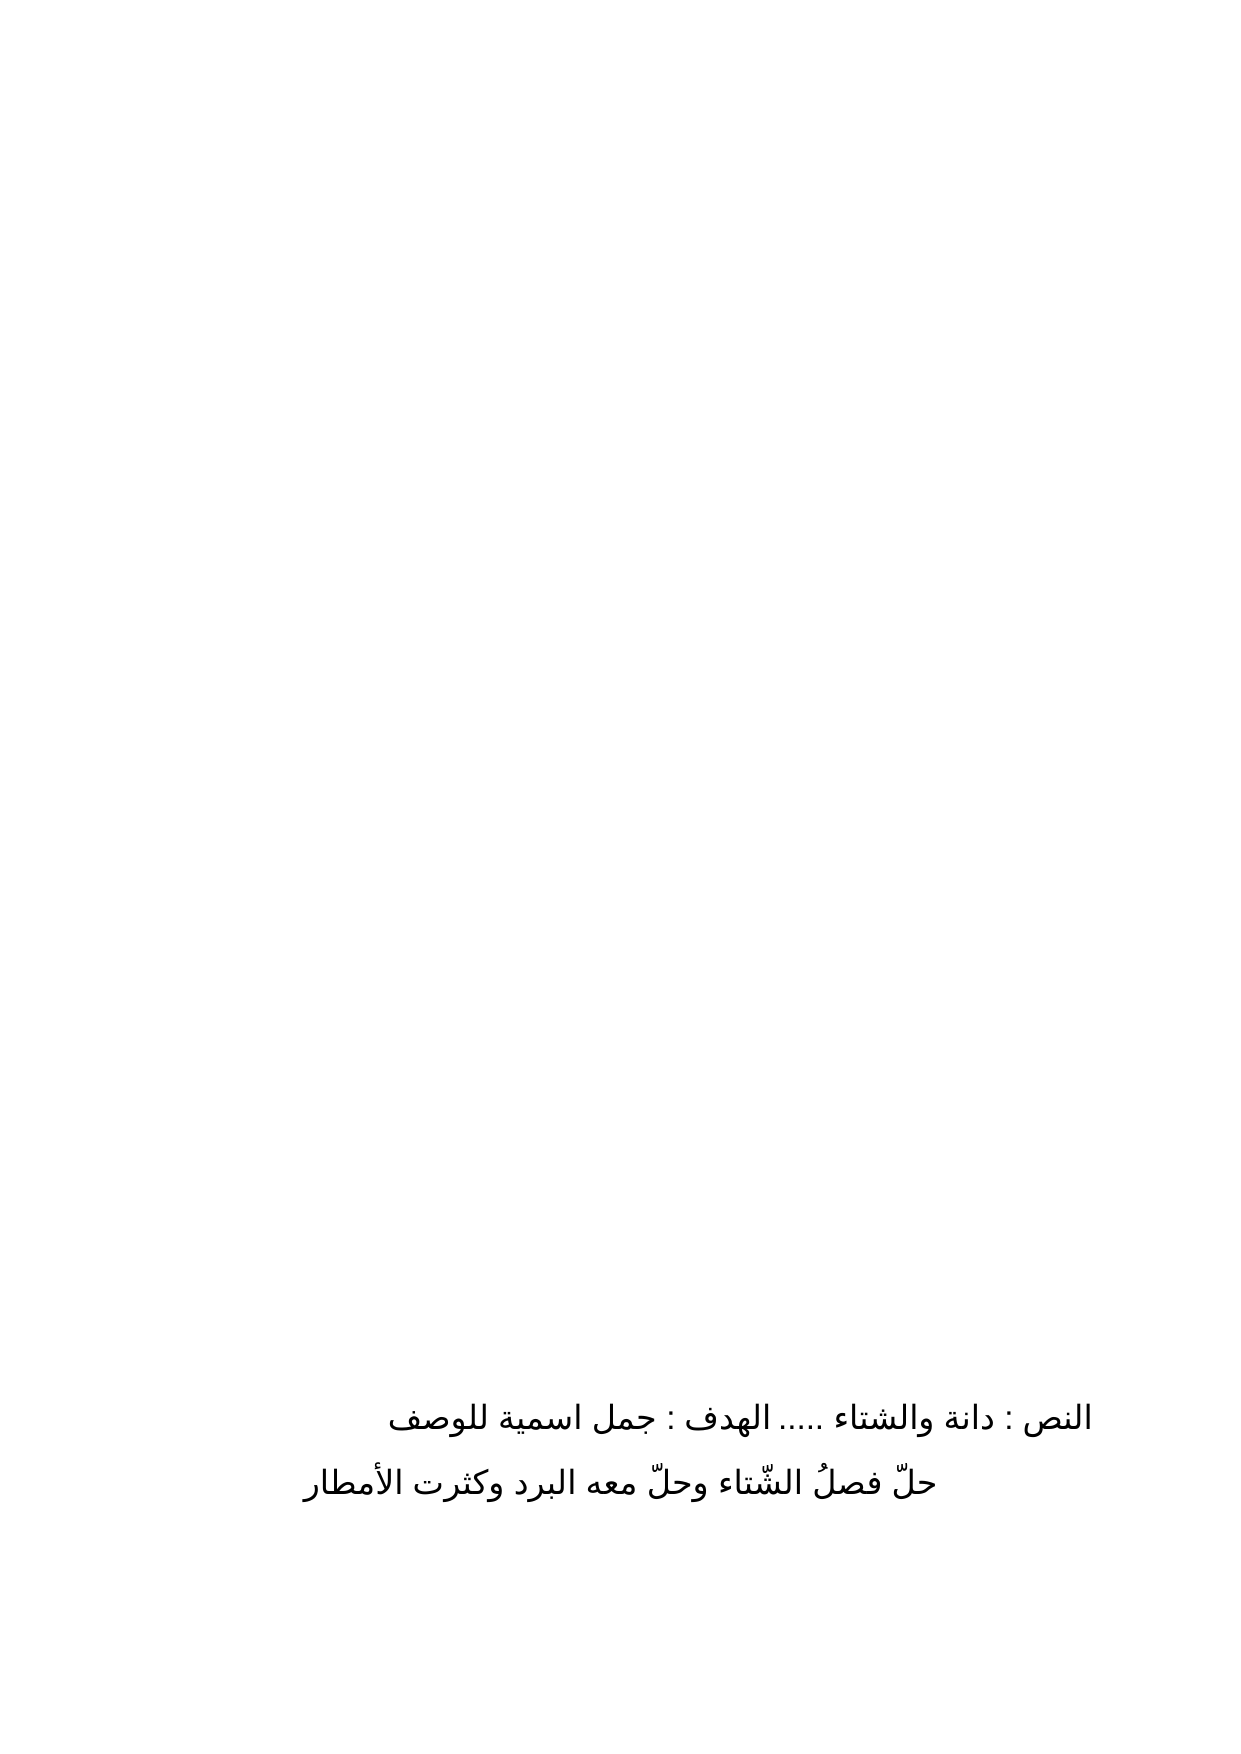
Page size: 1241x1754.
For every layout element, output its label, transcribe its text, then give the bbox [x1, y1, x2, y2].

text حلّ فصلُ الشّتاء وحلّ معه البرد وكثرت الأمطار [148, 1463, 1093, 1501]
text النص : دانة والشتاء ..... الهدف : جمل اسمية للوصف [148, 1398, 1093, 1436]
